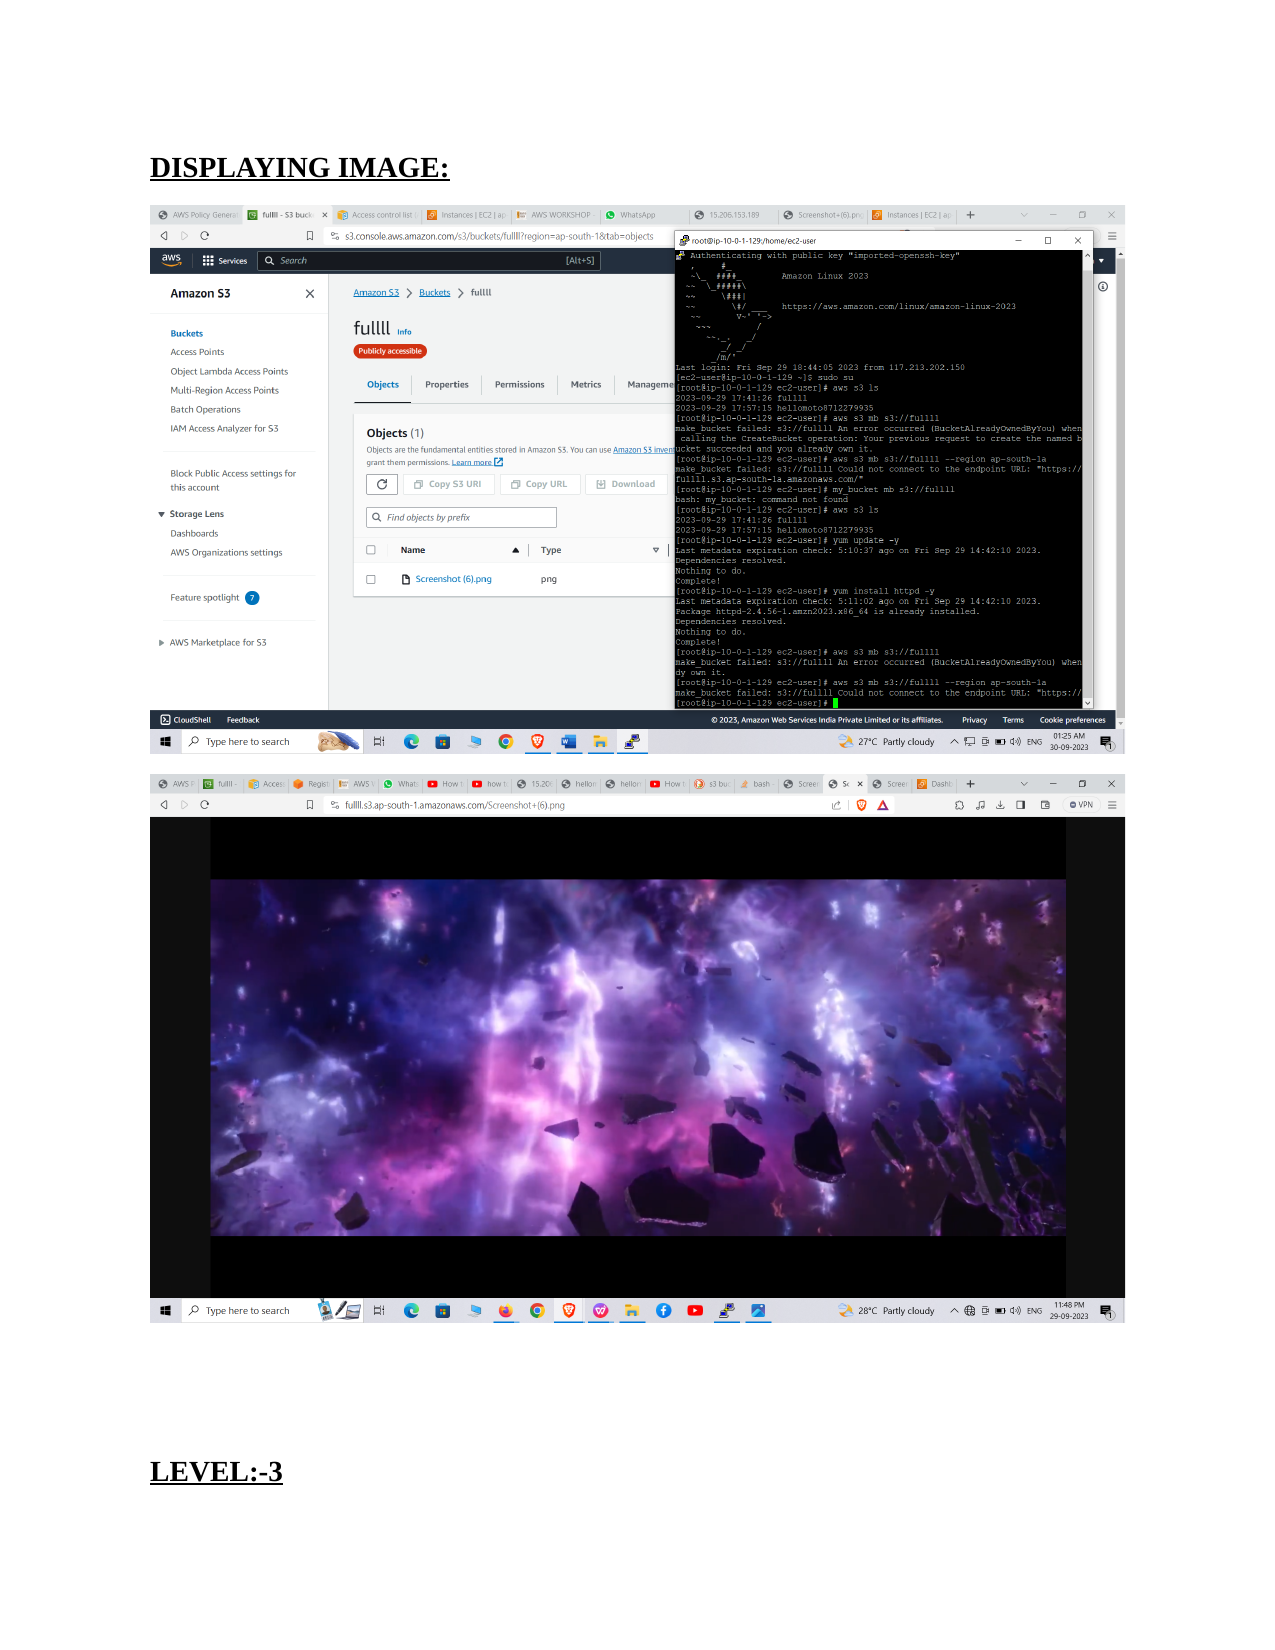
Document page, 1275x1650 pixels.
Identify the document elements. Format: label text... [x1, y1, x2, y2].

picture [150, 774, 1125, 1323]
text LEVEL:-3 [150, 1454, 1125, 1488]
picture [150, 205, 1125, 754]
text DISPLAYING IMAGE: [150, 150, 1125, 183]
